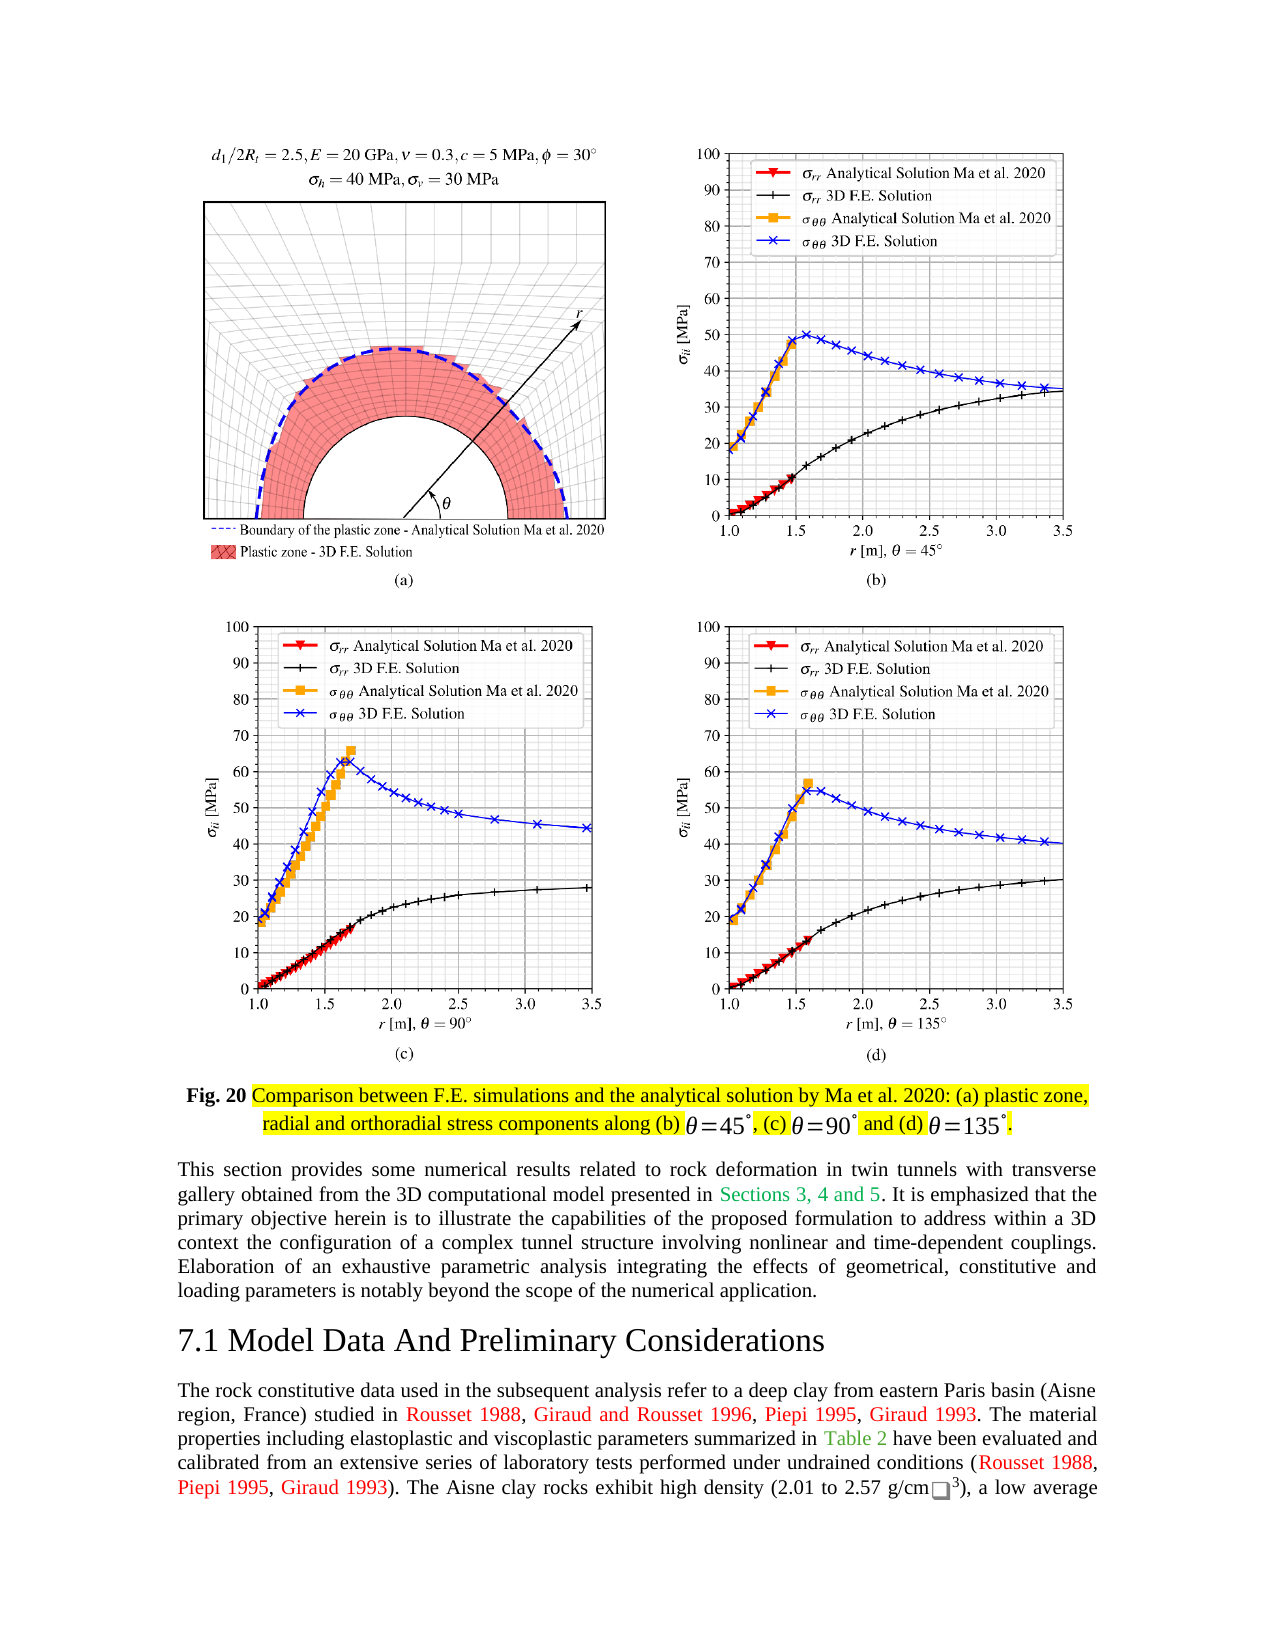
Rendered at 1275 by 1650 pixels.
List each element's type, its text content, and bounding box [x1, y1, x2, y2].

text Fig. 20 Comparison between F.E. simulations and the analytical solution by Ma et al. 2020: (a) plastic zone, radial and orthoradial stress components along (b) , (c) and (d) . [177, 1083, 1098, 1139]
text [177, 1378, 1098, 1501]
picture [203, 147, 1072, 1063]
text This section provides some numerical results related to rock deformation in twin tunnels with transverse gallery obtained from the 3D computational model presented in Sections 3, 4 and 5. It is emphasized that the primary objective herein is to illustrate the capabilities of the proposed formulation to address within a 3D context the configuration of a complex tunnel structure involving nonlinear and time-dependent couplings. Elaboration of an exhaustive parametric analysis integrating the effects of geometrical, constitutive and loading parameters is notably beyond the scope of the numerical application. [177, 1157, 1098, 1302]
subtitle 7.1 Model Data And Preliminary Considerations [177, 1321, 1098, 1359]
